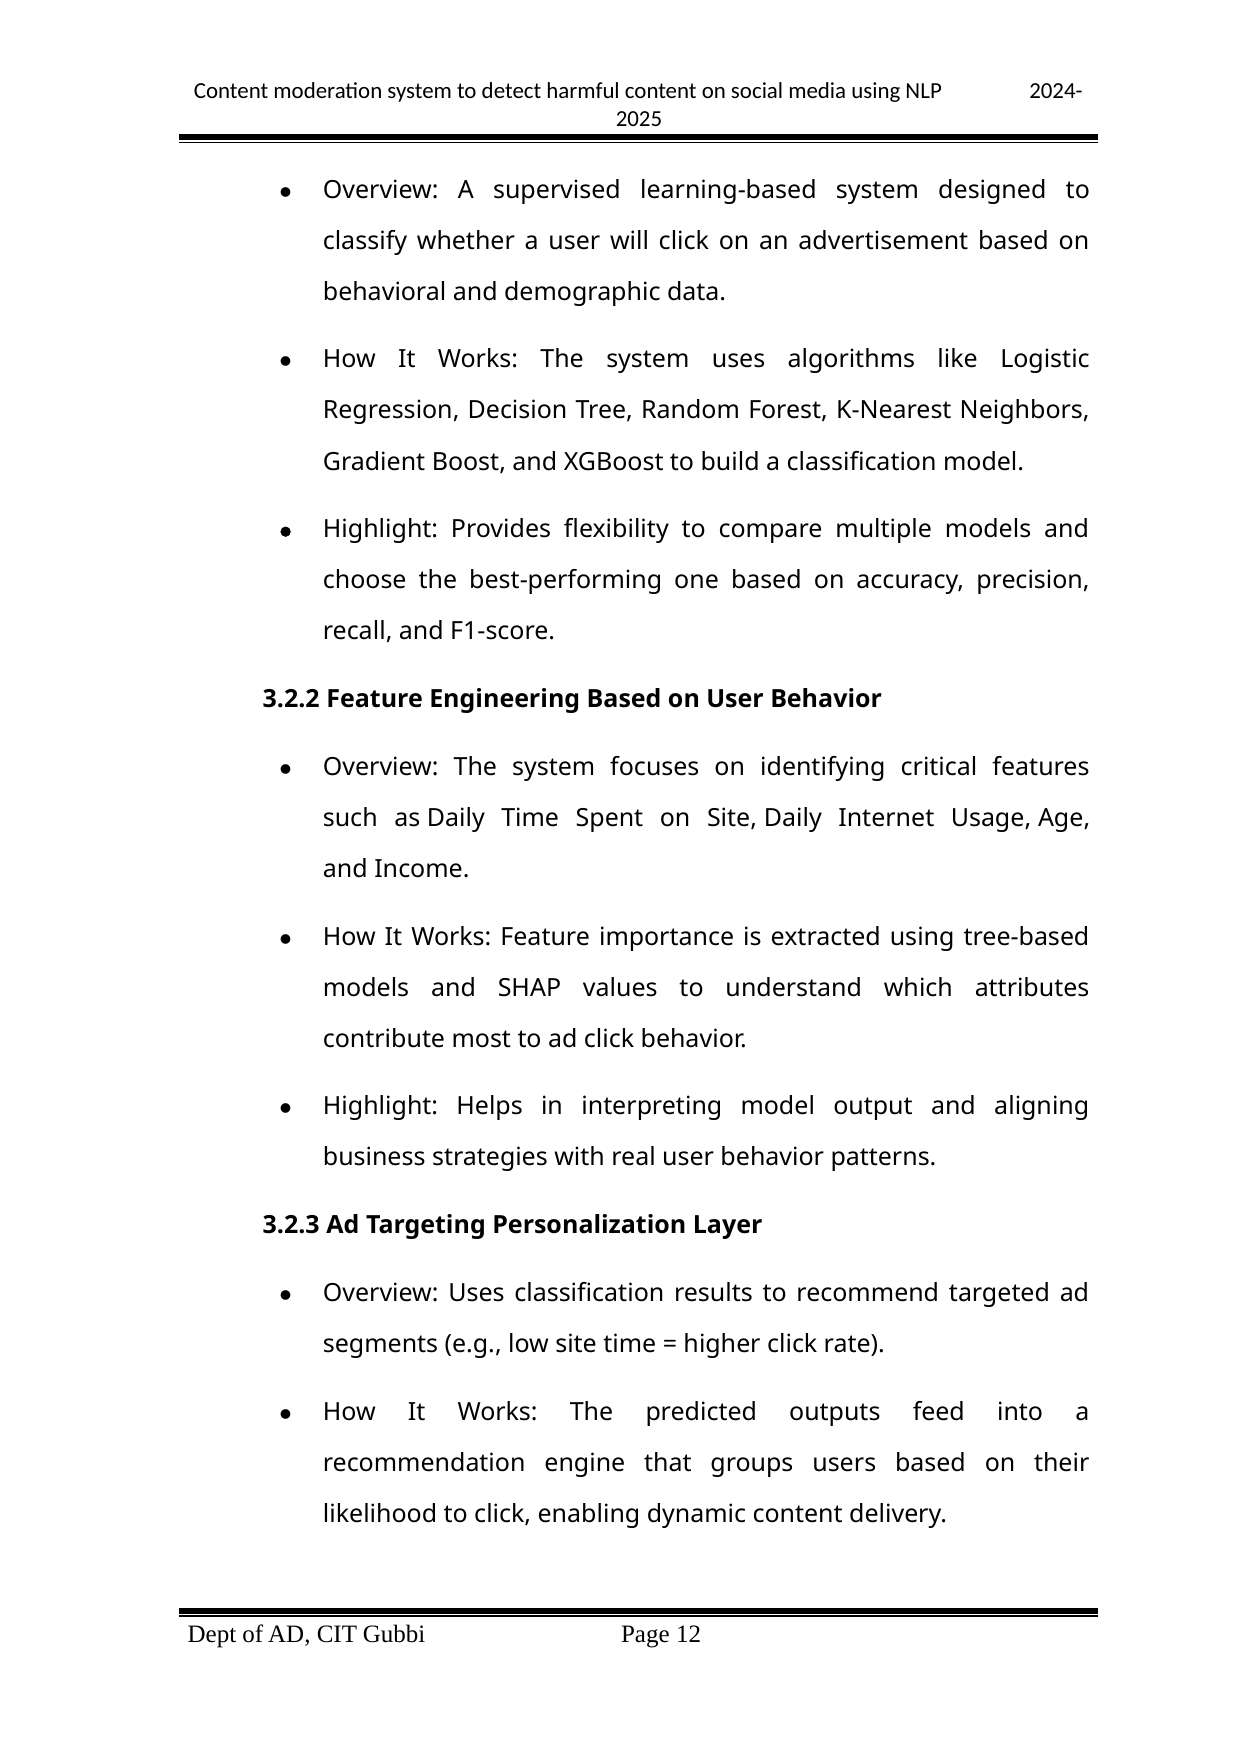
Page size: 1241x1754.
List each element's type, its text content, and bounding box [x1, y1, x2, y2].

text 3.2.3 Ad Targeting Personalization Layer [187, 1207, 1090, 1241]
list How It Works: The predicted outputs feed into a recommendation engine that groups users based on their likelihood to click, enabling dynamic content delivery. [279, 1393, 1090, 1529]
list How It Works: The system uses algorithms like Logistic Regression, Decision Tree, Random Forest, K-Nearest Neighbors, Gradient Boost, and XGBoost to build a classification model. [279, 341, 1090, 477]
list Highlight: Provides flexibility to compare multiple models and choose the best-performing one based on accuracy, precision, recall, and F1-score. [279, 511, 1090, 647]
list Highlight: Helps in interpreting model output and aligning business strategies with real user behavior patterns. [279, 1088, 1090, 1173]
list Overview: A supervised learning-based system designed to classify whether a user will click on an advertisement based on behavioral and demographic data. [279, 171, 1090, 307]
list How It Works: Feature importance is extracted using tree-based models and SHAP values to understand which attributes contribute most to ad click behavior. [279, 918, 1090, 1054]
list Overview: Uses classification results to recommend targeted ad segments (e.g., low site time = higher click rate). [279, 1274, 1090, 1359]
text 3.2.2 Feature Engineering Based on User Behavior [187, 681, 1090, 715]
list Overview: The system focuses on identifying critical features such as Daily Time Spent on Site, Daily Internet Usage, Age, and Income. [279, 748, 1090, 884]
